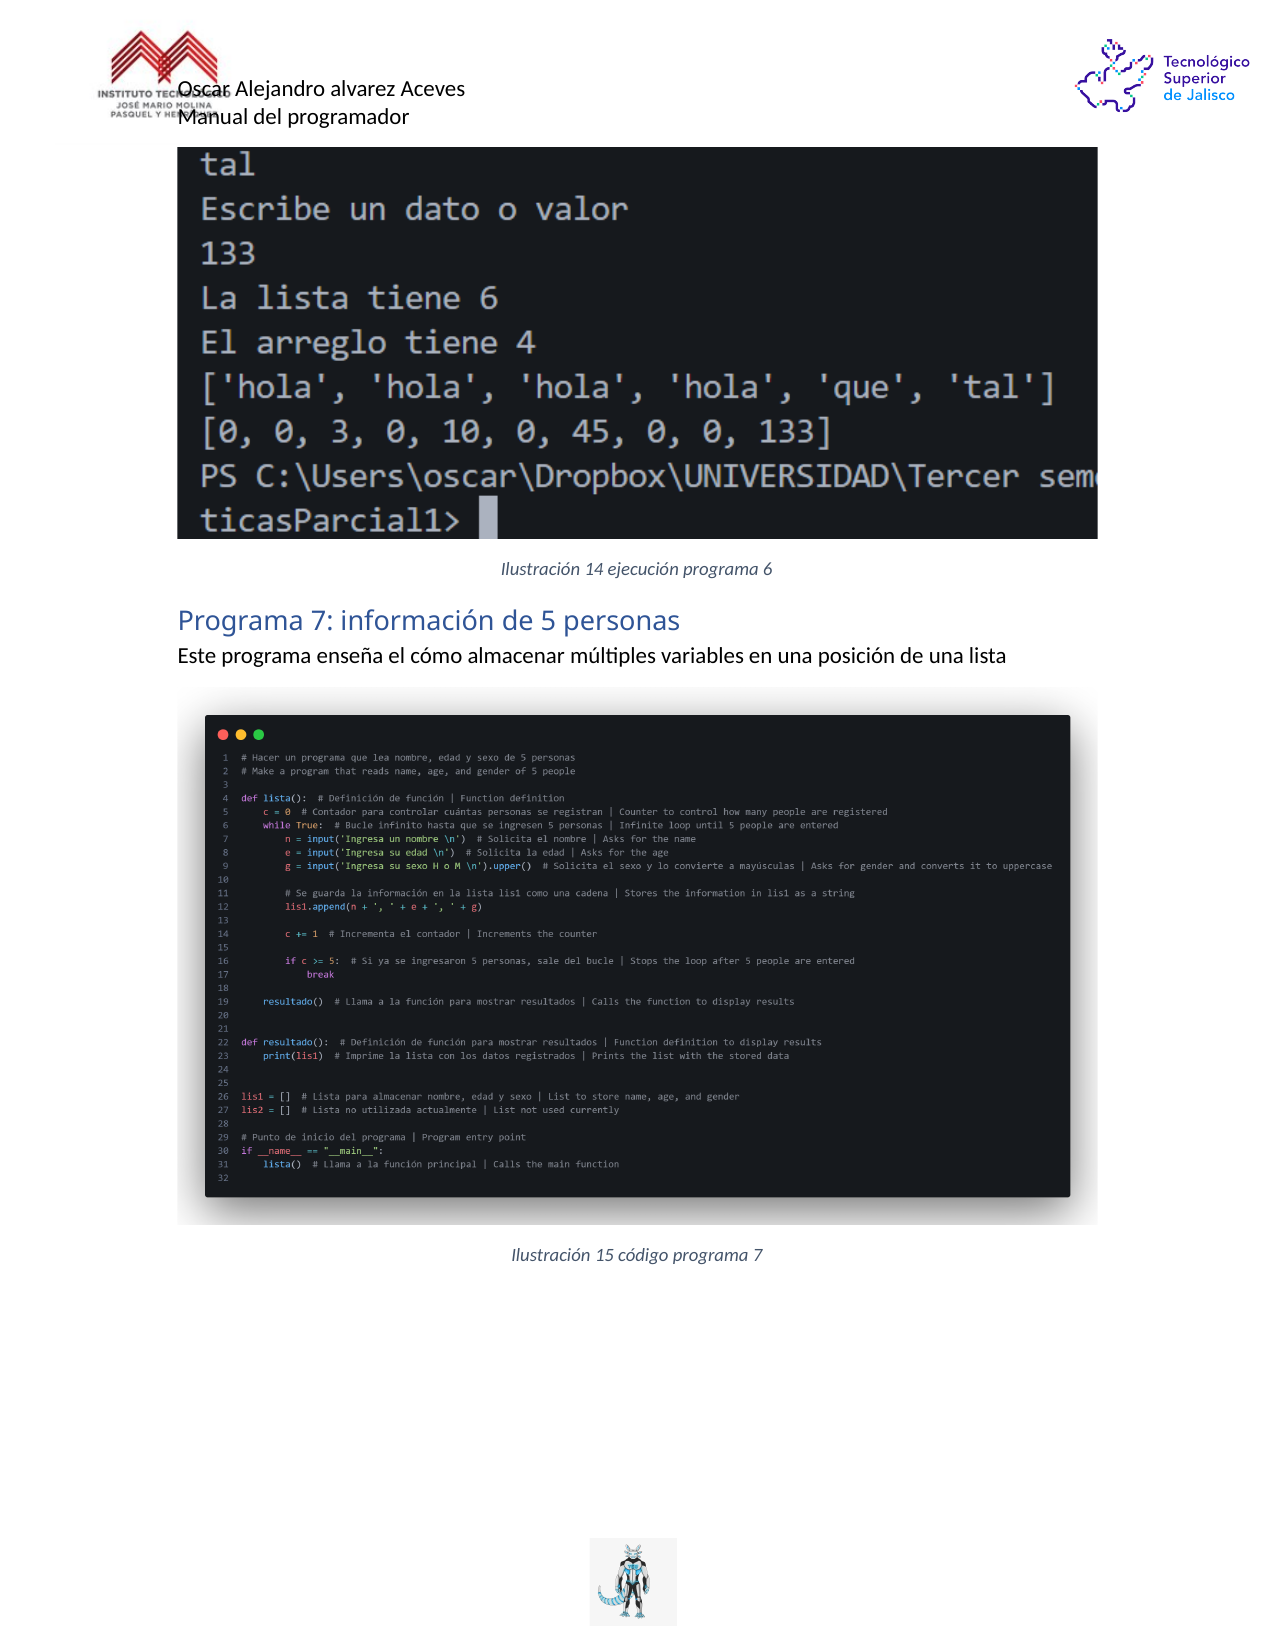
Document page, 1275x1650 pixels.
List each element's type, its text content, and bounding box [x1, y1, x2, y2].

picture [177, 687, 1098, 1225]
picture [55, 3, 274, 145]
picture [1066, 32, 1258, 117]
text Este programa enseña el cómo almacenar múltiples variables en una posición de una lista [177, 641, 1098, 669]
picture [177, 147, 1098, 539]
subtitle Programa 7: información de 5 personas [177, 601, 1098, 638]
